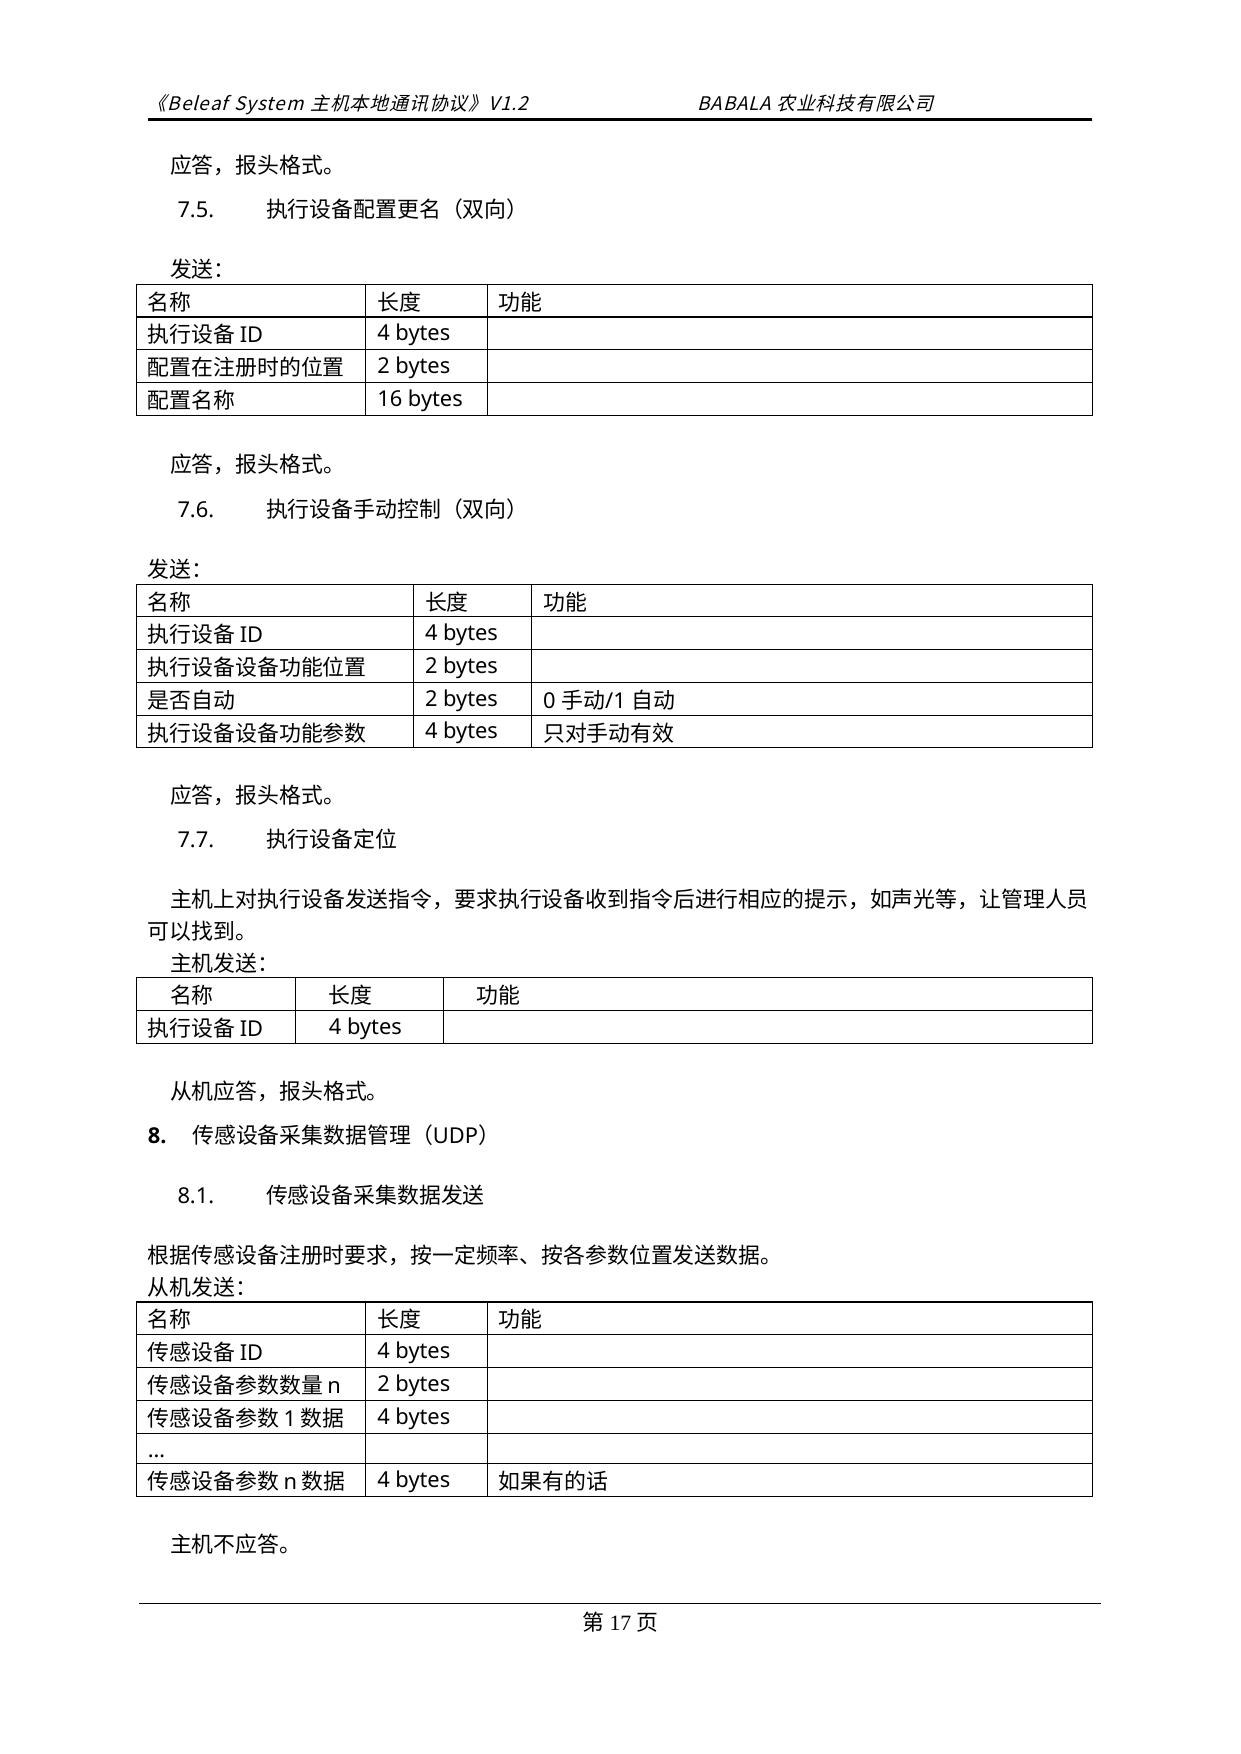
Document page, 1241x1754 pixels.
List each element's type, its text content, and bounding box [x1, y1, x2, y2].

table_cell [488, 318, 1092, 349]
table_header 名称 [137, 285, 365, 316]
table_cell 执行设备设备功能位置 [137, 650, 413, 682]
table_cell 传感设备参数1数据 [137, 1401, 365, 1432]
text 主机发送： [148, 946, 1092, 977]
table_cell 配置名称 [137, 383, 365, 415]
table_cell 如果有的话 [488, 1464, 1092, 1496]
table_header 名称 [137, 978, 295, 1010]
table_cell [532, 617, 1092, 649]
table_cell 是否自动 [137, 683, 413, 714]
table_header 长度 [366, 285, 487, 316]
table_cell 传感设备参数数量n [137, 1368, 365, 1400]
table_cell [444, 1011, 1092, 1043]
table_cell 4 bytes [414, 617, 531, 649]
table_header 长度 [366, 1303, 487, 1334]
table_cell 执行设备ID [137, 318, 365, 349]
table_cell 16 bytes [366, 383, 487, 415]
table_cell 0 手动/1 自动 [532, 683, 1092, 714]
table_cell 4 bytes [366, 318, 487, 349]
table_header 长度 [296, 978, 443, 1010]
table_header 功能 [488, 1303, 1092, 1334]
table_cell [366, 1434, 487, 1463]
table_header 名称 [137, 585, 413, 616]
table_header 长度 [414, 585, 531, 616]
table_cell … [137, 1434, 365, 1463]
table_header 功能 [444, 978, 1092, 1010]
text 根据传感设备注册时要求，按一定频率、按各参数位置发送数据。 [148, 1238, 1092, 1270]
text 发送： [148, 252, 1092, 284]
table_cell [488, 1368, 1092, 1400]
text 应答，报头格式。 [148, 148, 1092, 179]
table_cell 4 bytes [366, 1335, 487, 1367]
table_cell 执行设备ID [137, 617, 413, 649]
table_cell [488, 1335, 1092, 1367]
table_cell [488, 350, 1092, 382]
text 从机发送： [148, 1270, 1092, 1301]
text 应答，报头格式。 [148, 447, 1092, 479]
table_header 功能 [488, 285, 1092, 316]
table_cell 执行设备ID [137, 1011, 295, 1043]
table_cell 传感设备ID [137, 1335, 365, 1367]
table_cell 2 bytes [366, 350, 487, 382]
table_cell [532, 650, 1092, 682]
table_cell [488, 383, 1092, 415]
table_cell [488, 1401, 1092, 1432]
subtitle 传感设备采集数据管理（UDP） [148, 1118, 1092, 1149]
table_cell [488, 1434, 1092, 1463]
table_cell 配置在注册时的位置 [137, 350, 365, 382]
table_cell 2 bytes [414, 650, 531, 682]
subtitle 执行设备定位 [177, 822, 1092, 854]
table_cell 执行设备设备功能参数 [137, 716, 413, 747]
table_cell 传感设备参数n数据 [137, 1464, 365, 1496]
table_cell 2 bytes [366, 1368, 487, 1400]
text 发送： [148, 552, 1092, 583]
table_header 名称 [137, 1303, 365, 1334]
table_cell 4 bytes [296, 1011, 443, 1043]
table_cell 4 bytes [366, 1401, 487, 1432]
table_cell 4 bytes [414, 716, 531, 747]
subtitle 传感设备采集数据发送 [177, 1178, 1092, 1210]
text 应答，报头格式。 [148, 778, 1092, 810]
text 从机应答，报头格式。 [148, 1074, 1092, 1105]
table_cell 4 bytes [366, 1464, 487, 1496]
text 主机上对执行设备发送指令，要求执行设备收到指令后进行相应的提示，如声光等，让管理人员可以找到。 [148, 882, 1092, 946]
subtitle 执行设备手动控制（双向） [177, 492, 1092, 523]
table_header 功能 [532, 585, 1092, 616]
table_cell 2 bytes [414, 683, 531, 714]
text 主机不应答。 [148, 1527, 1092, 1559]
table_cell 只对手动有效 [532, 716, 1092, 747]
subtitle 执行设备配置更名（双向） [177, 192, 1092, 224]
